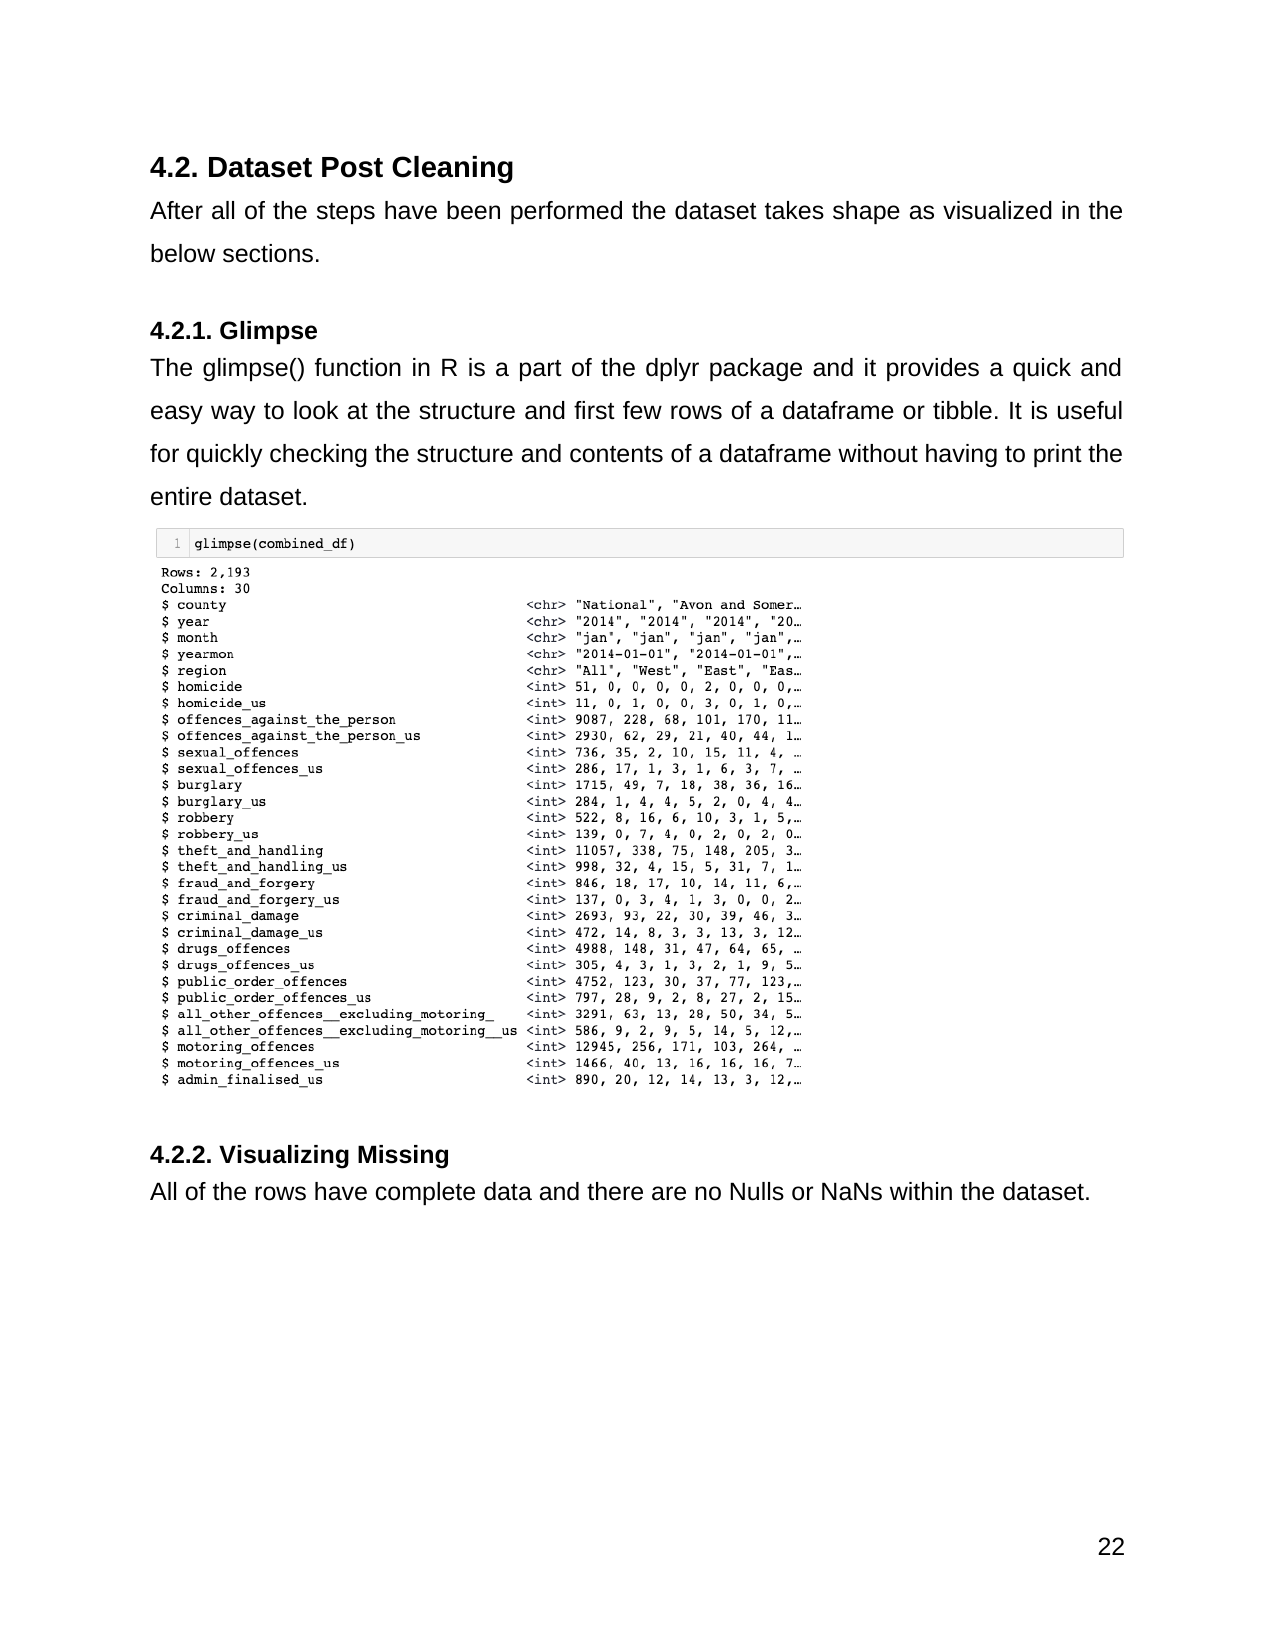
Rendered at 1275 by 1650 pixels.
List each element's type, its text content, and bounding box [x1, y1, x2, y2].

subtitle 4.2.2. Visualizing Missing [150, 1139, 1125, 1168]
text After all of the steps have been performed the dataset takes shape as visualized in the below sections. [150, 196, 1125, 268]
picture [150, 525, 1125, 1092]
subtitle 4.2. Dataset Post Cleaning [150, 150, 1125, 183]
subtitle 4.2.1. Glimpse [150, 316, 1125, 344]
text All of the rows have complete data and there are no Nulls or NaNs within the dataset. [150, 1177, 1125, 1205]
text The glimpse() function in R is a part of the dplyr package and it provides a quick and easy way to look at the structure and first few rows of a dataframe or tibble. It is useful for quickly checking the structure and contents of a dataframe without having to print the entire dataset. [150, 353, 1125, 511]
